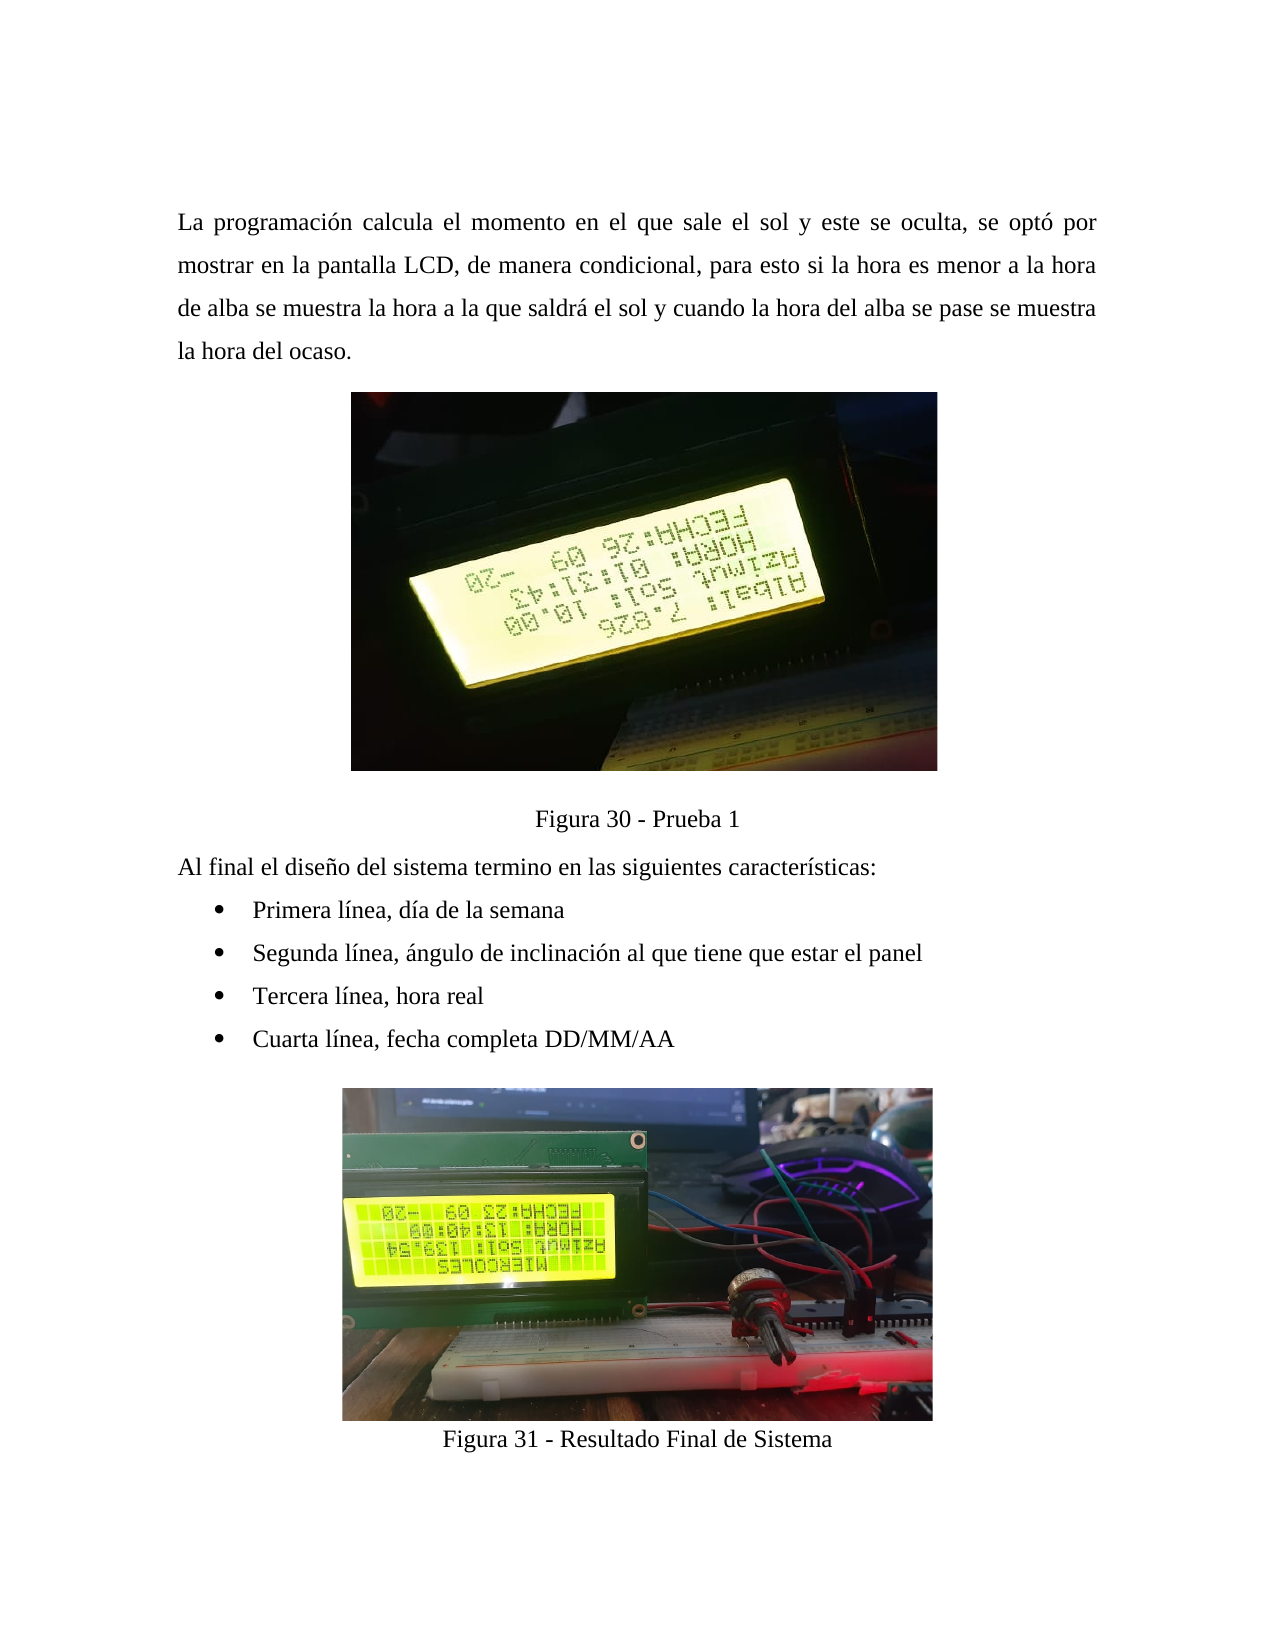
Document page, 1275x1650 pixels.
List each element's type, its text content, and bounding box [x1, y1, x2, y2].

list Tercera línea, hora real [215, 981, 1098, 1010]
text La programación calcula el momento en el que sale el sol y este se oculta, se optó por mostrar en la pantalla LCD, de manera condicional, para esto si la hora es menor a la hora de alba se muestra la hora a la que saldrá el sol y cuando la hora del alba se pase se muestra la hora del ocaso. [177, 207, 1098, 365]
text Al final el diseño del sistema termino en las siguientes características: [177, 852, 1098, 881]
list Segunda línea, ángulo de inclinación al que tiene que estar el panel [215, 938, 1098, 967]
picture [351, 392, 938, 771]
picture [342, 1088, 933, 1421]
list Primera línea, día de la semana [215, 895, 1098, 924]
list Cuarta línea, fecha completa DD/MM/AA [215, 1024, 1098, 1053]
